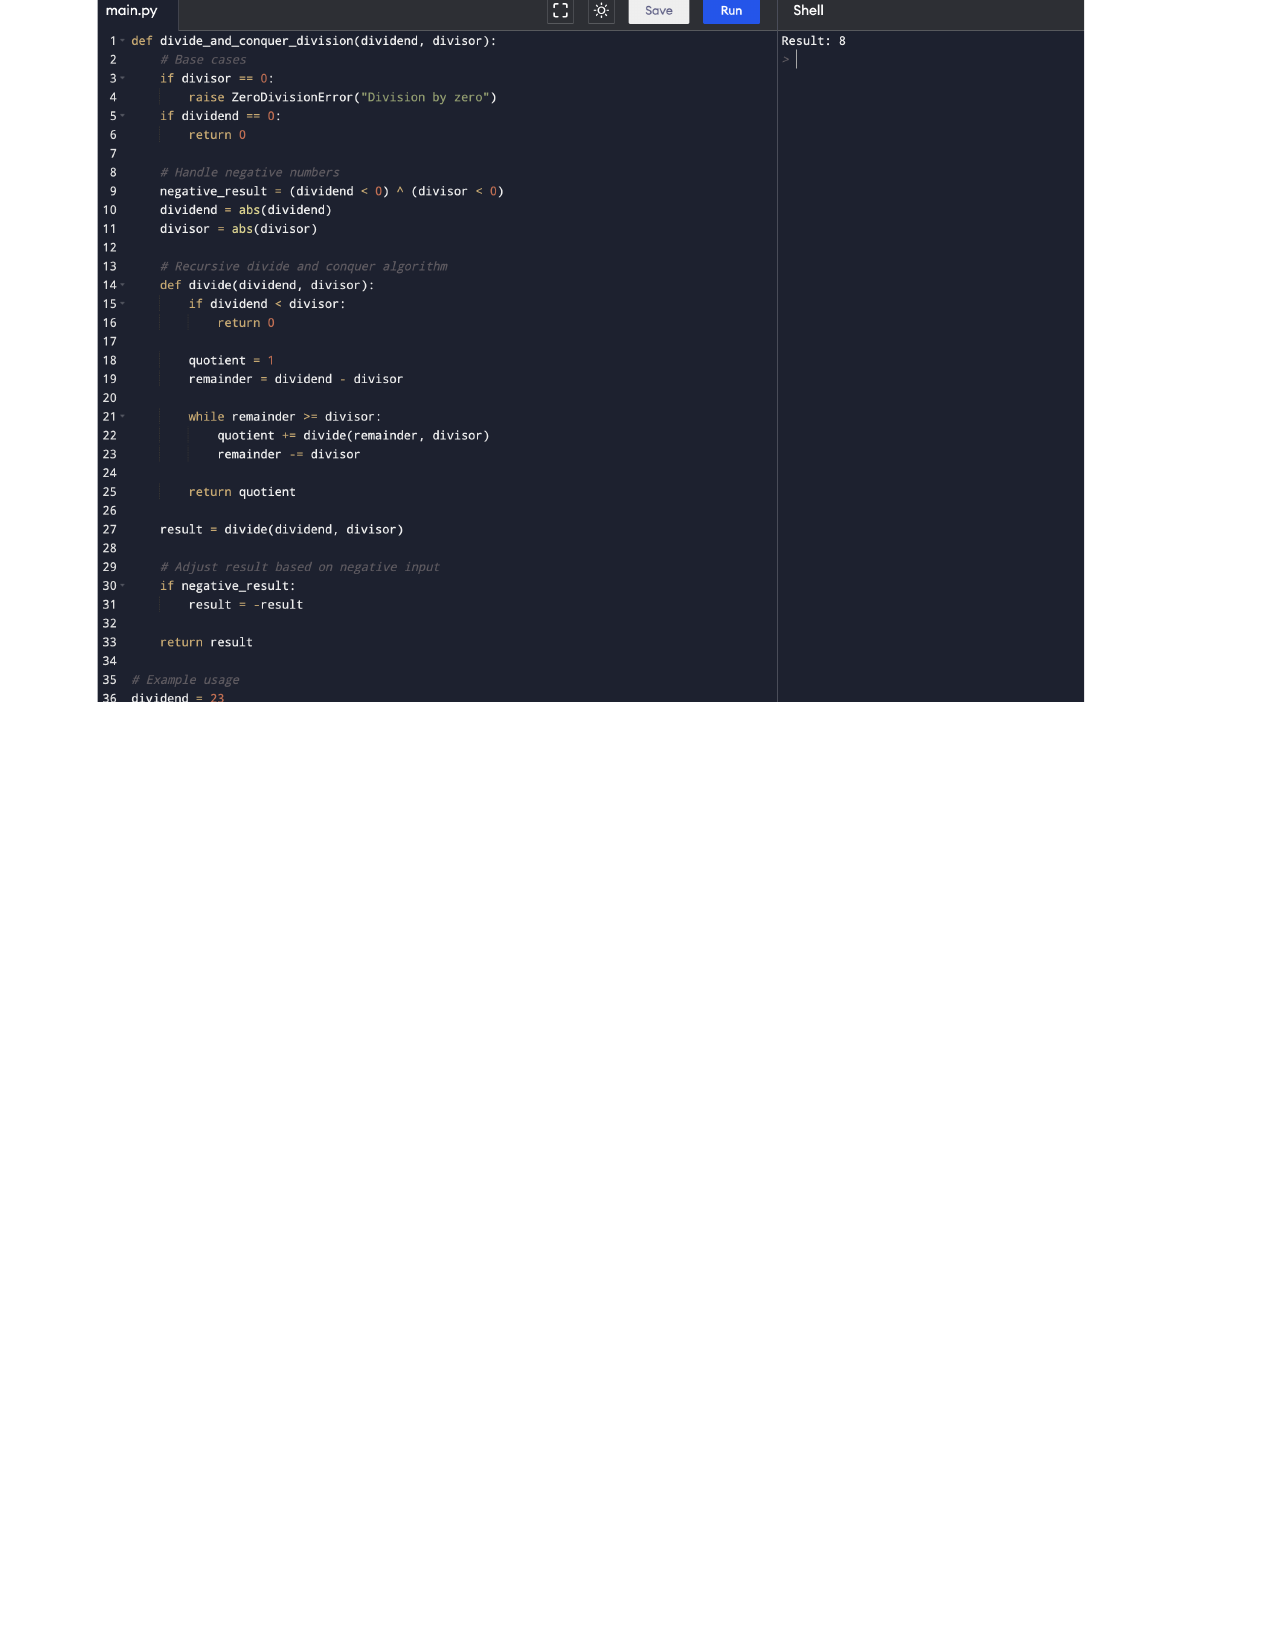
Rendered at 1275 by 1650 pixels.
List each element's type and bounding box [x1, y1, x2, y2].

picture [97, 0, 1085, 702]
